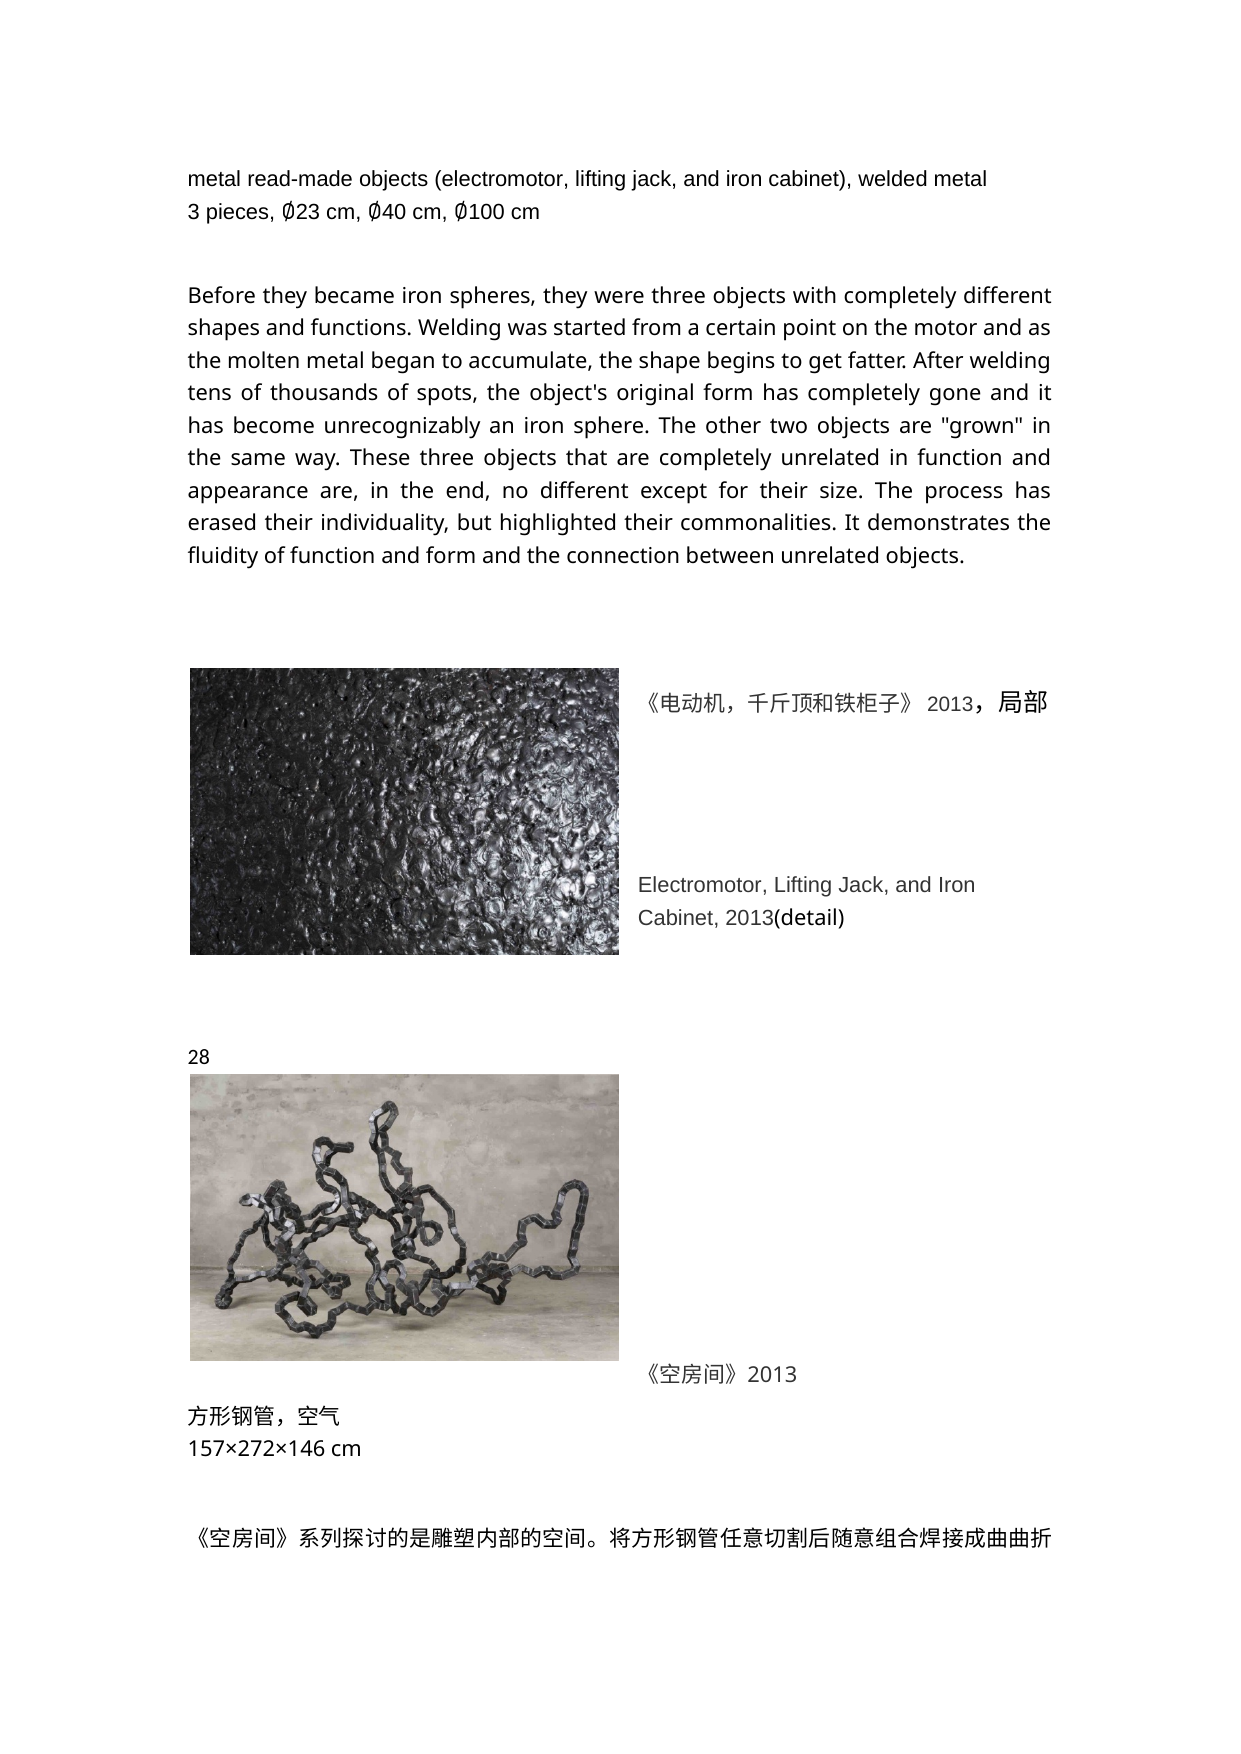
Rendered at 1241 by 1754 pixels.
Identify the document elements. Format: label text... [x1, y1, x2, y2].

text Electromotor, Lifting Jack, and Iron Cabinet, 2013(detail) [619, 868, 1053, 933]
picture [190, 1074, 619, 1361]
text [187, 1521, 1053, 1553]
text metal read-made objects (electromotor, lifting jack, and iron cabinet), welded metal 3 pieces, ∅23 cm, ∅40 cm, ∅100 cm [187, 162, 1053, 227]
text 28 [187, 1040, 1053, 1073]
subtitle 《电动机，千斤顶和铁柜子》 2013，局部 [619, 668, 1053, 733]
text Before they became iron spheres, they were three objects with completely different shapes and functions. Welding was started from a certain point on the motor and as the molten metal began to accumulate, the shape begins to get fatter. After welding tens of thousands of spots, the object's original form has completely gone and it has become unrecognizably an iron sphere. The other two objects are "grown" in the same way. These three objects that are completely unrelated in function and appearance are, in the end, no different except for their size. The process has erased their individuality, but highlighted their commonalities. It demonstrates the fluidity of function and form and the connection between unrelated objects. [187, 278, 1053, 571]
text 《空房间》2013 [187, 1357, 1053, 1389]
text 方形钢管，空气 157×272×146 cm [187, 1399, 1053, 1464]
picture [190, 668, 619, 955]
